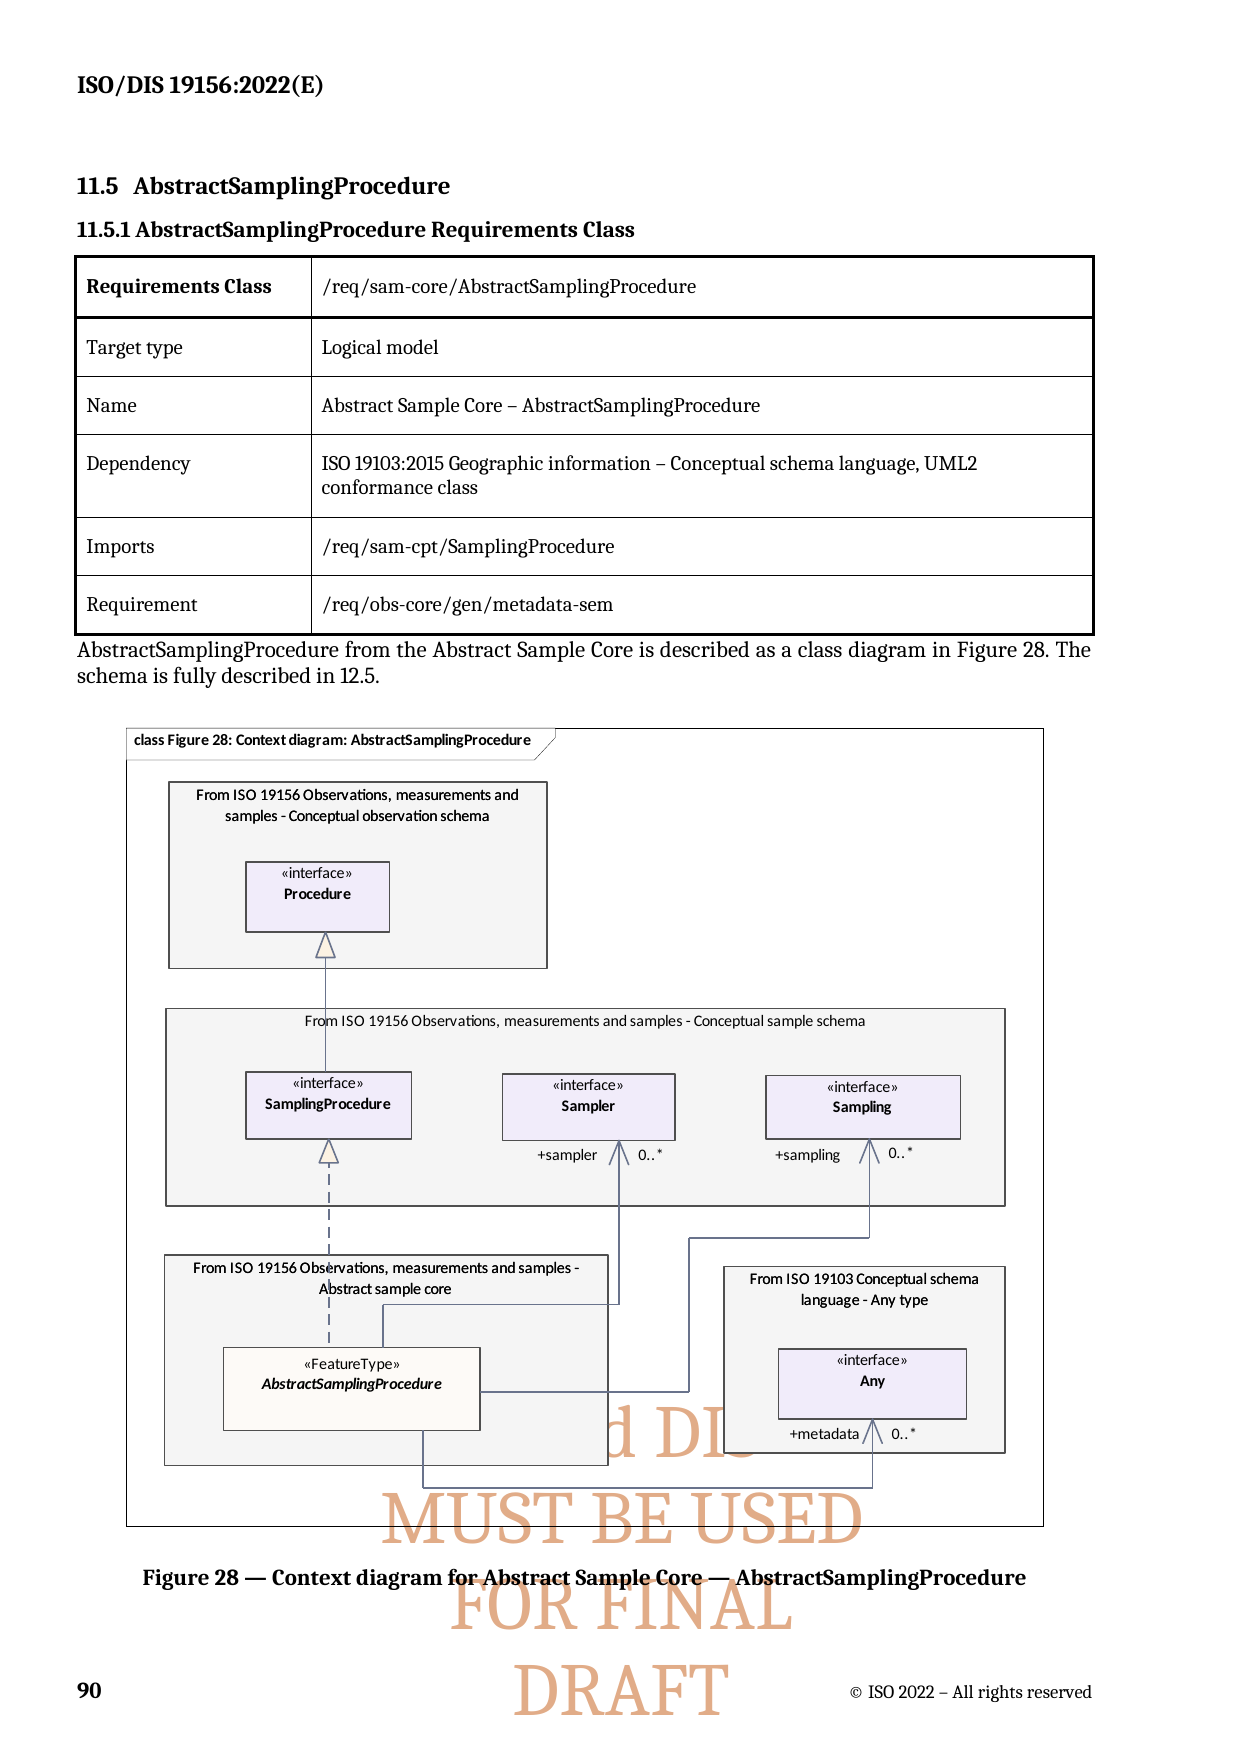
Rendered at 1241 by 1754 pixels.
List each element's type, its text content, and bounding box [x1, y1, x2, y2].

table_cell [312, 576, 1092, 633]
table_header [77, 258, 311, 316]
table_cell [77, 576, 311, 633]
subtitle AbstractSamplingProcedure Requirements Class [77, 219, 1092, 243]
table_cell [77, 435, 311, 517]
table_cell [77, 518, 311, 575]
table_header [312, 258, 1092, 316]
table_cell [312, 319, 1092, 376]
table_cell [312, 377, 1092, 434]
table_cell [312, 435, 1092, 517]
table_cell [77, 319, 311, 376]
title Figure 2 — Context diagram for Abstract Sample — AbstractSamplingProcedure [77, 1565, 1092, 1591]
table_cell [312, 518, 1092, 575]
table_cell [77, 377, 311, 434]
subtitle AbstractSamplingProcedure [77, 174, 1092, 200]
